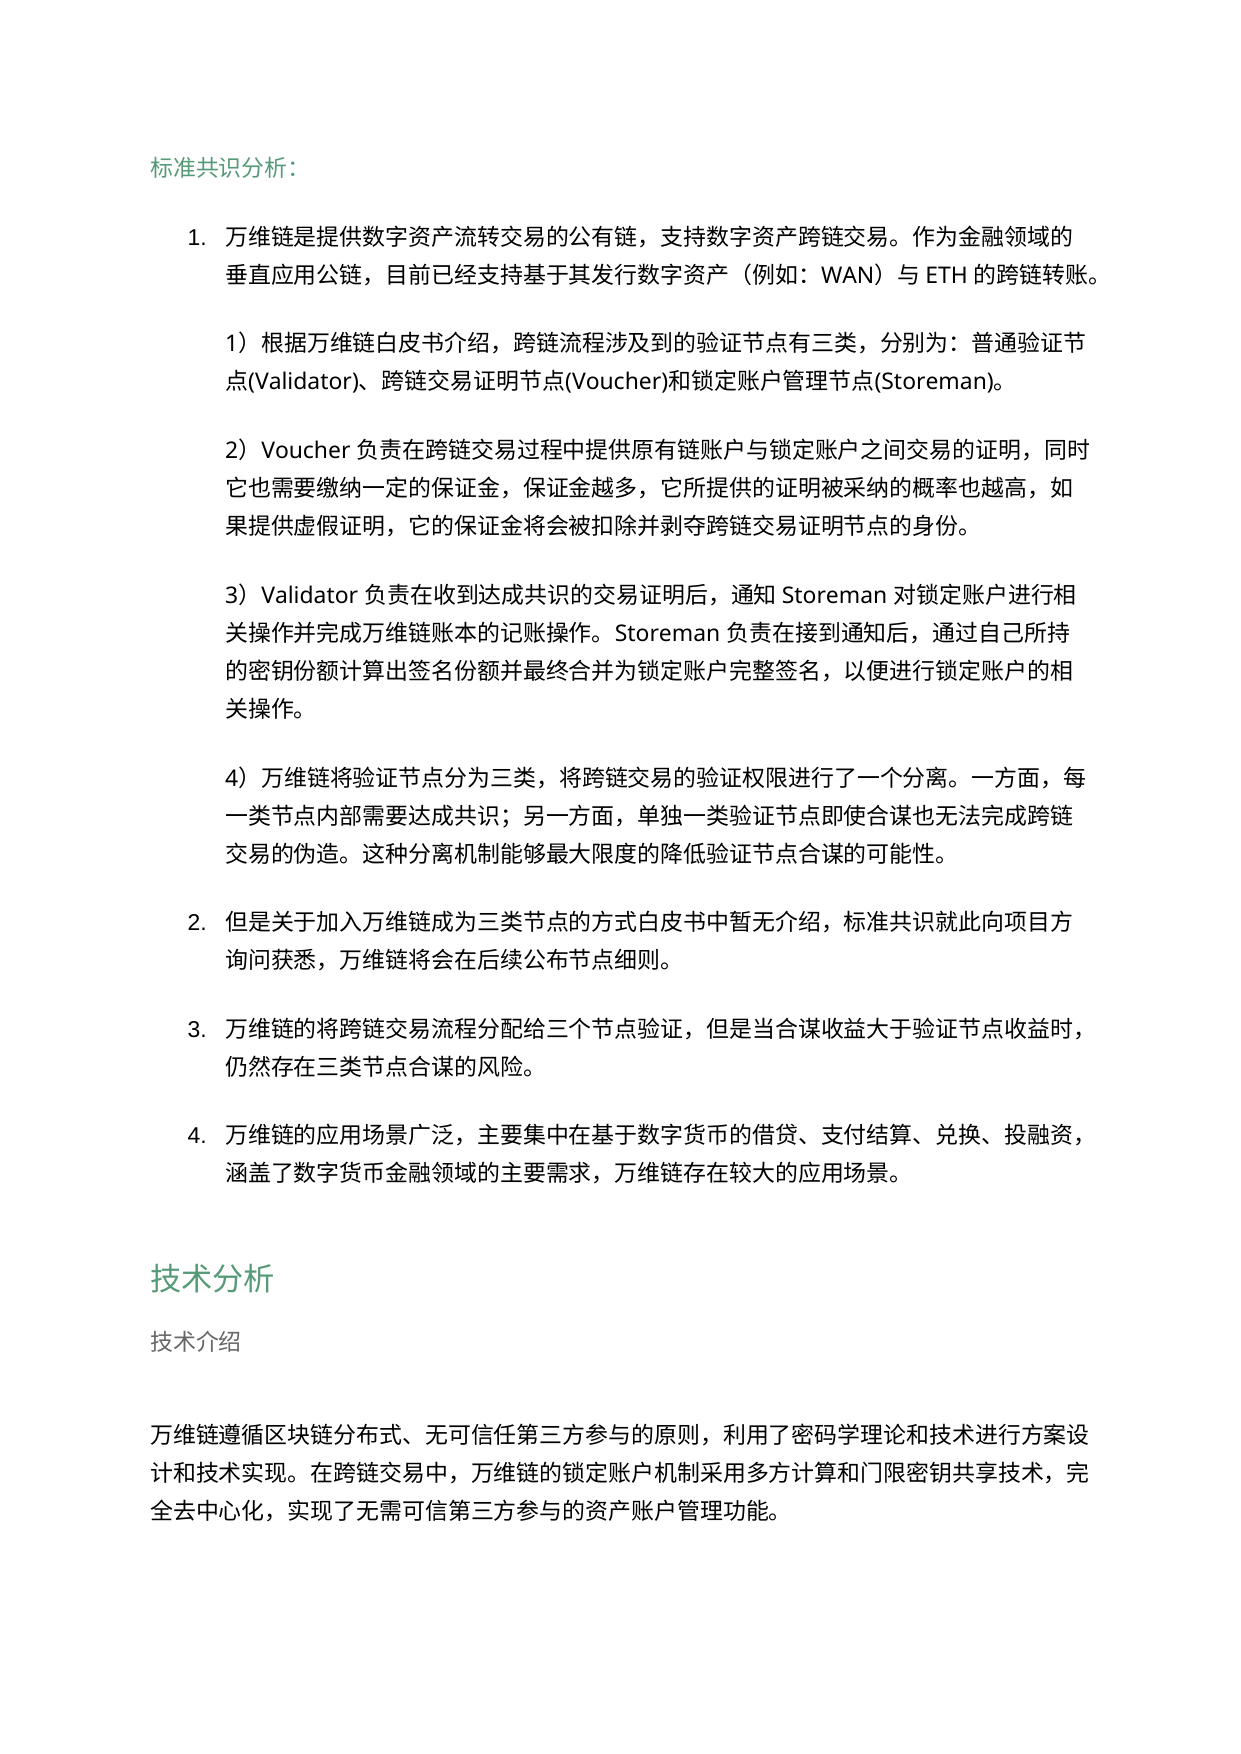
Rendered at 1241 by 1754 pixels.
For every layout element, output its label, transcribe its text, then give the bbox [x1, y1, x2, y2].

text 1）根据万维链白皮书介绍，跨链流程涉及到的验证节点有三类，分别为：普通验证节点(Validator)、跨链交易证明节点(Voucher)和锁定账户管理节点(Storeman)。 [225, 325, 1090, 397]
list 万维链的将跨链交易流程分配给三个节点验证，但是当合谋收益大于验证节点收益时，仍然存在三类节点合谋的风险。 [187, 1011, 1090, 1082]
list 万维链的应用场景广泛，主要集中在基于数字货币的借贷、支付结算、兑换、投融资，涵盖了数字货币金融领域的主要需求，万维链存在较大的应用场景。 [187, 1117, 1090, 1188]
text 2）Voucher 负责在跨链交易过程中提供原有链账户与锁定账户之间交易的证明，同时它也需要缴纳一定的保证金，保证金越多，它所提供的证明被采纳的概率也越高，如果提供虚假证明，它的保证金将会被扣除并剥夺跨链交易证明节点的身份。 [225, 432, 1090, 541]
list 万维链是提供数字资产流转交易的公有链，支持数字资产跨链交易。作为金融领域的垂直应用公链，目前已经支持基于其发行数字资产（例如：WAN）与 ETH 的跨链转账。 [187, 218, 1090, 290]
text 3）Validator 负责在收到达成共识的交易证明后，通知 Storeman 对锁定账户进行相关操作并完成万维链账本的记账操作。Storeman 负责在接到通知后，通过自己所持的密钥份额计算出签名份额并最终合并为锁定账户完整签名，以便进行锁定账户的相关操作。 [225, 576, 1090, 724]
text 万维链遵循区块链分布式、无可信任第三方参与的原则，利用了密码学理论和技术进行方案设计和技术实现。在跨链交易中，万维链的锁定账户机制采用多方计算和门限密钥共享技术，完全去中心化，实现了无需可信第三方参与的资产账户管理功能。 [150, 1417, 1090, 1526]
list 但是关于加入万维链成为三类节点的方式白皮书中暂无介绍，标准共识就此向项目方询问获悉，万维链将会在后续公布节点细则。 [187, 904, 1090, 975]
text 4）万维链将验证节点分为三类，将跨链交易的验证权限进行了一个分离。一方面，每一类节点内部需要达成共识；另一方面，单独一类验证节点即使合谋也无法完成跨链交易的伪造。这种分离机制能够最大限度的降低验证节点合谋的可能性。 [225, 759, 1090, 869]
subtitle 技术分析 [150, 1254, 1090, 1299]
text 标准共识分析： [150, 150, 1090, 183]
subtitle 技术介绍 [150, 1324, 1090, 1357]
